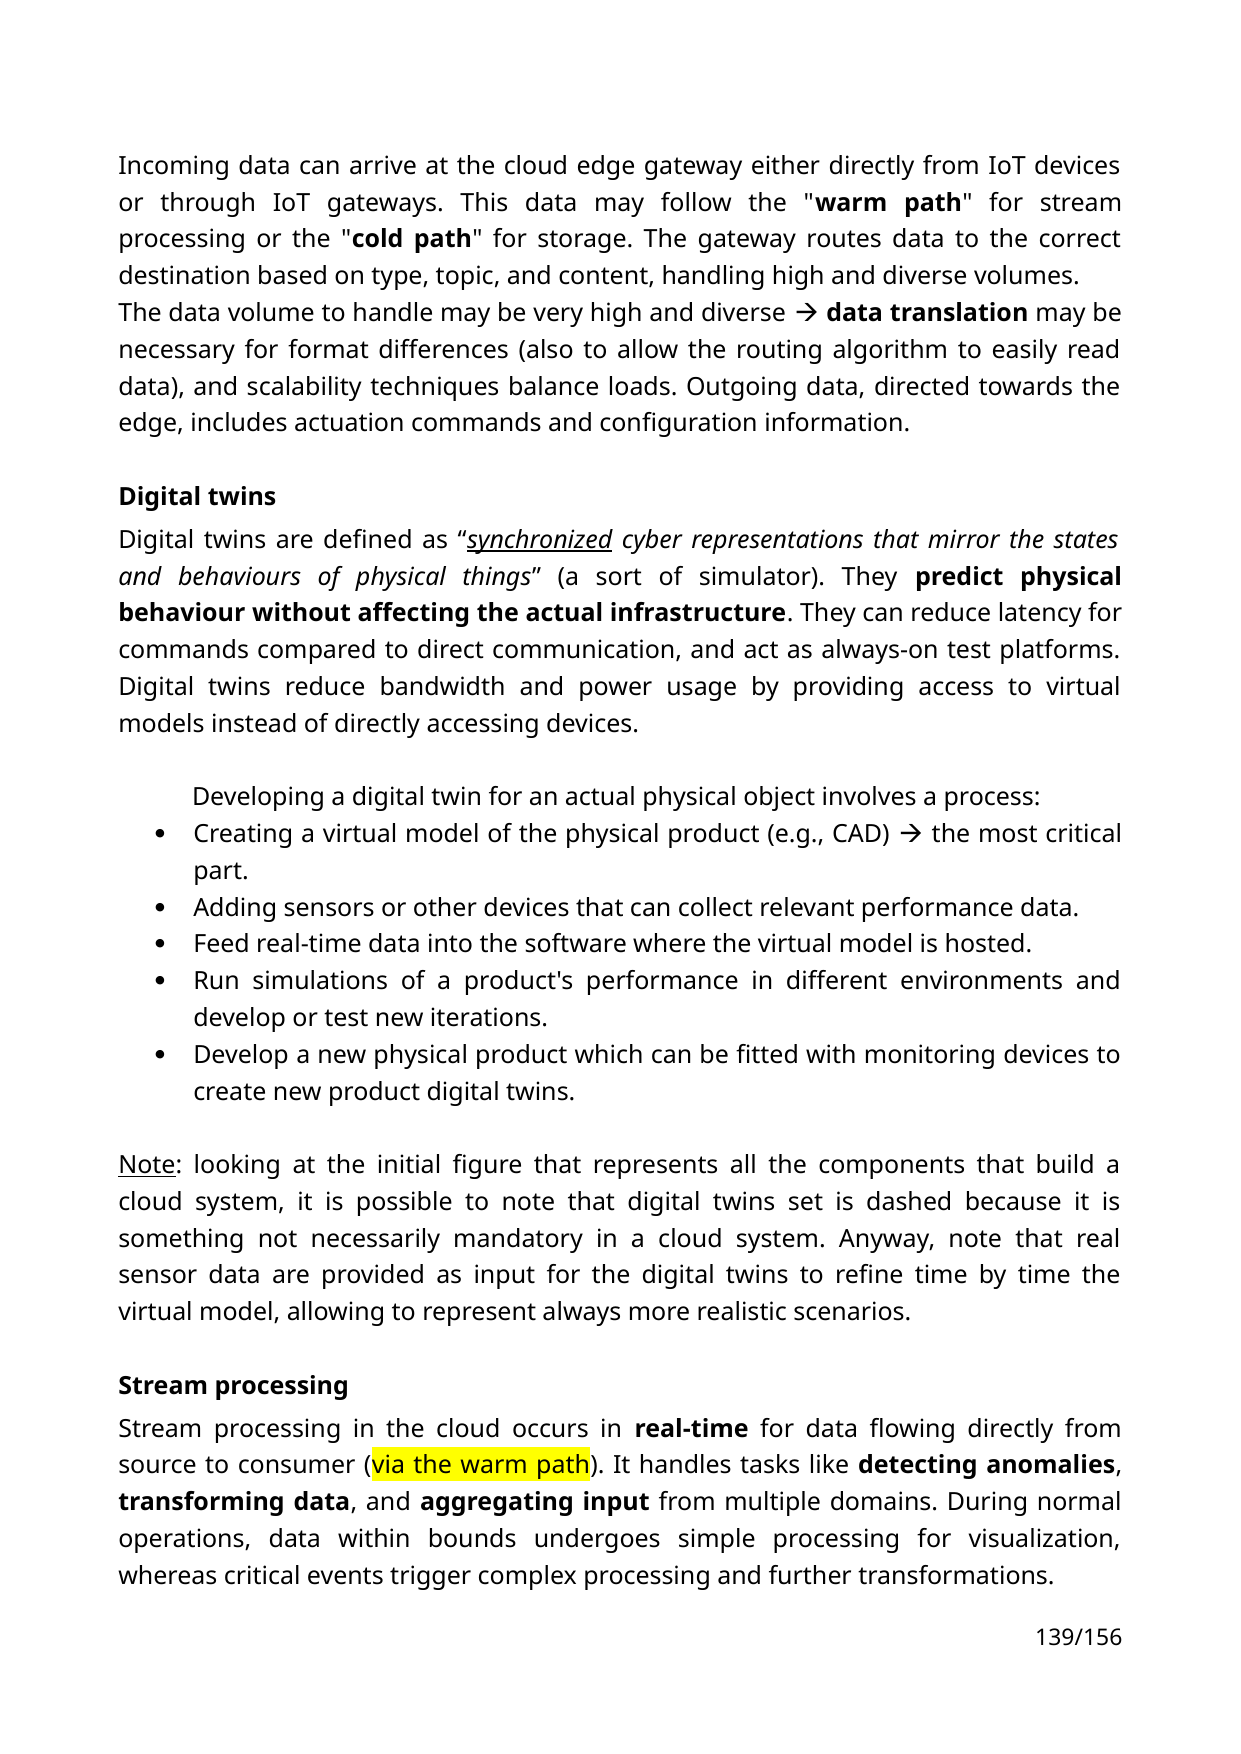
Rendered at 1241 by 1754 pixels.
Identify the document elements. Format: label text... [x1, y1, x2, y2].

text Digital twins are defined as “synchronized cyber representations that mirror the states and behaviours of physical things” (a sort of simulator). They predict physical behaviour without affecting the actual infrastructure. They can reduce latency for commands compared to direct communication, and act as always-on test platforms. Digital twins reduce bandwidth and power usage by providing access to virtual models instead of directly accessing devices. [118, 522, 1122, 739]
text Digital twins [118, 478, 1122, 513]
list Developing a digital twin for an actual physical object involves a process: [118, 779, 1122, 813]
text Note: looking at the initial figure that represents all the components that build a cloud system, it is possible to note that digital twins set is dashed because it is something not necessarily mandatory in a cloud system. Anyway, note that real sensor data are provided as input for the digital twins to refine time by time the virtual model, allowing to represent always more realistic scenarios. [118, 1147, 1122, 1328]
list Develop a new physical product which can be fitted with monitoring devices to create new product digital twins. [156, 1036, 1122, 1107]
list Run simulations of a product's performance in different environments and develop or test new iterations. [156, 963, 1122, 1034]
text Stream processing in the cloud occurs in real-time for data flowing directly from source to consumer (via the warm path). It handles tasks like detecting anomalies, transforming data, and aggregating input from multiple domains. During normal operations, data within bounds undergoes simple processing for visualization, whereas critical events trigger complex processing and further transformations. [118, 1410, 1122, 1591]
text Stream processing [118, 1367, 1122, 1401]
text The data volume to handle may be very high and diverse data translation may be necessary for format differences (also to allow the routing algorithm to easily read data), and scalability techniques balance loads. Outgoing data, directed towards the edge, includes actuation commands and configuration information. [118, 295, 1122, 439]
list Creating a virtual model of the physical product (e.g., CAD) the most critical part. [156, 816, 1122, 887]
text Incoming data can arrive at the cloud edge gateway either directly from IoT devices or through IoT gateways. This data may follow the "warm path" for stream processing or the "cold path" for storage. The gateway routes data to the correct destination based on type, topic, and content, handling high and diverse volumes. [118, 148, 1122, 292]
list Adding sensors or other devices that can collect relevant performance data. [156, 889, 1122, 923]
list Feed real-time data into the software where the virtual model is hosted. [156, 926, 1122, 960]
